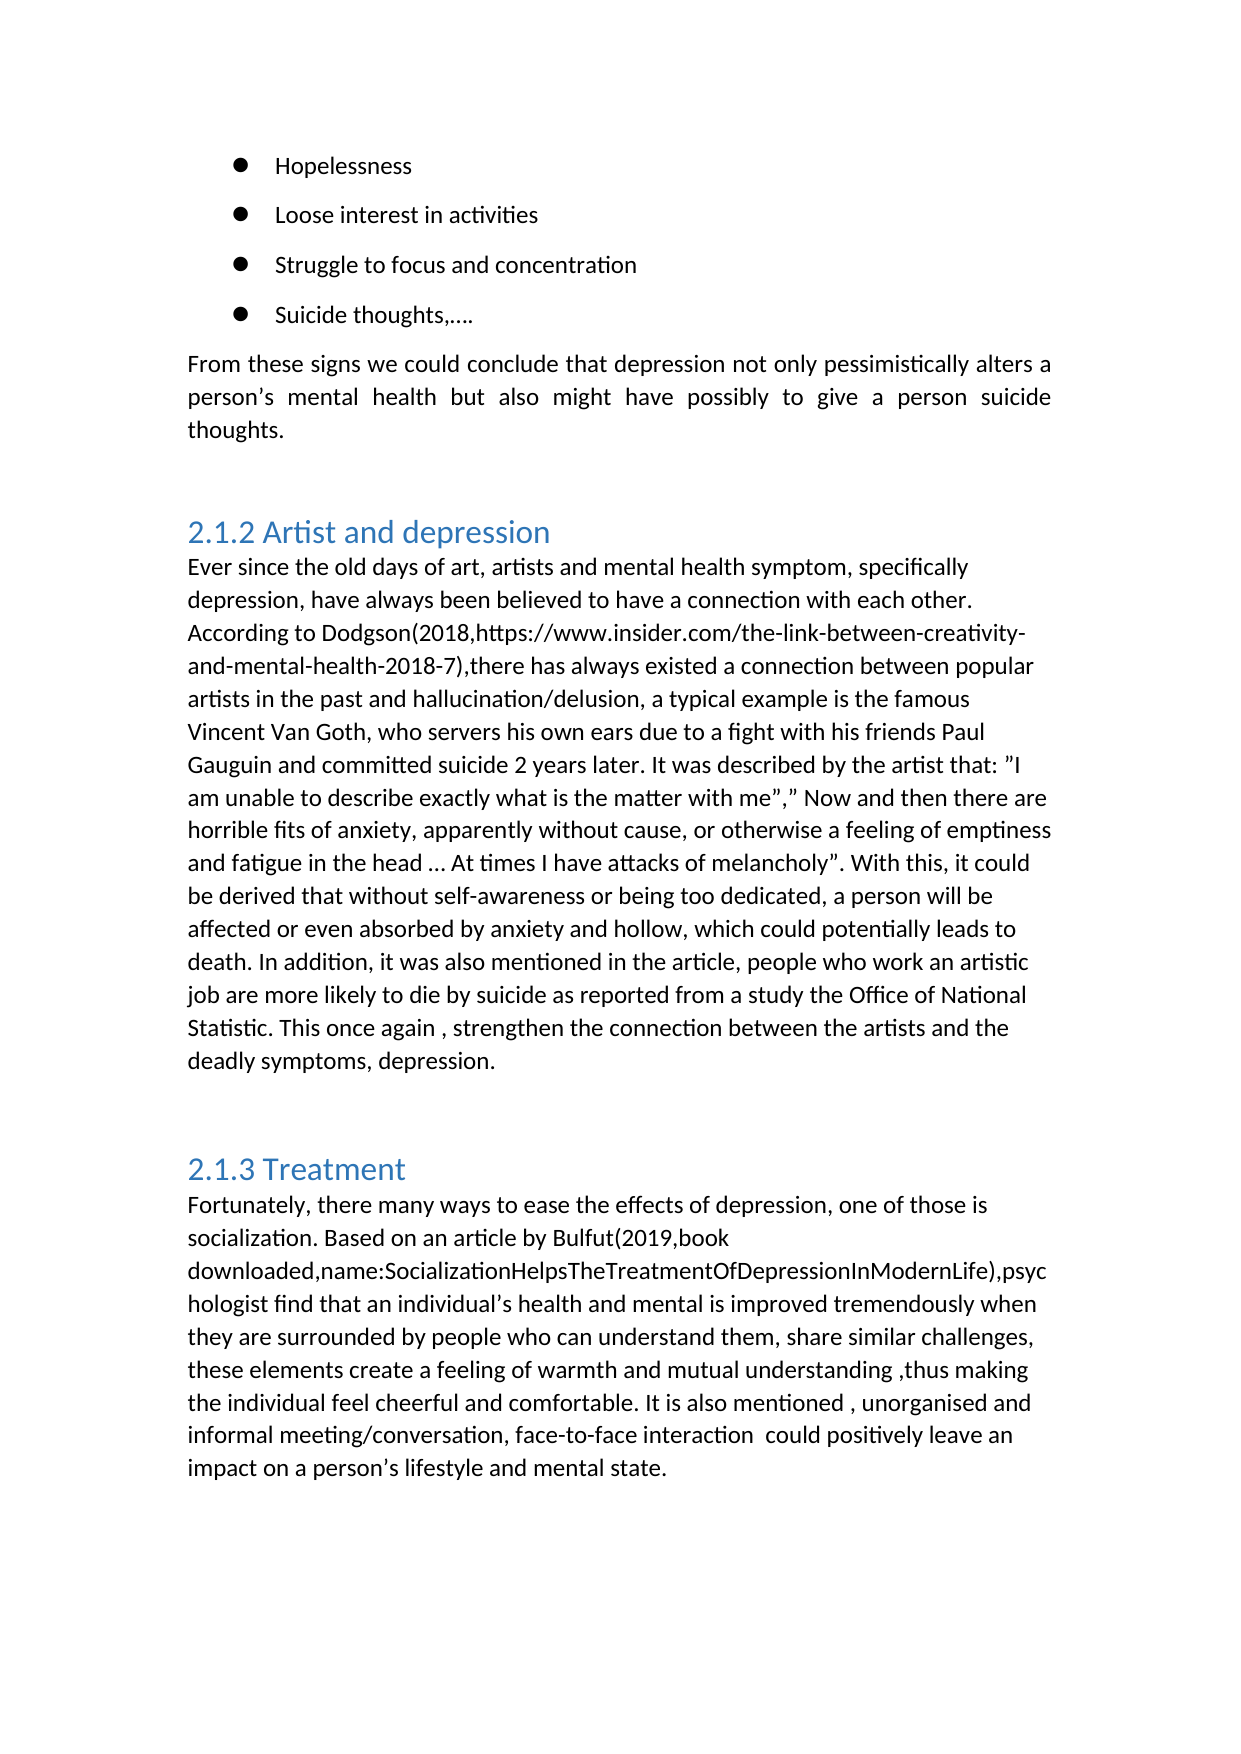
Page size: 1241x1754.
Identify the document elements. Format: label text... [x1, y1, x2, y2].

subtitle 2.1.2 Artist and depression [187, 511, 1053, 551]
list Struggle to focus and concentration [231, 249, 1053, 280]
list Loose interest in activities [231, 199, 1053, 230]
text Fortunately, there many ways to ease the effects of depression, one of those is socialization. Based on an article by Bulfut(2019,book downloaded,name:SocializationHelpsTheTreatmentOfDepressionInModernLife),psychologist find that an individual’s health and mental is improved tremendously when they are surrounded by people who can understand them, share similar challenges, these elements create a feeling of warmth and mutual understanding ,thus making the individual feel cheerful and comfortable. It is also mentioned , unorganised and informal meeting/conversation, face-to-face interaction could positively leave an impact on a person’s lifestyle and mental state. [187, 1189, 1053, 1483]
text Ever since the old days of art, artists and mental health symptom, specifically depression, have always been believed to have a connection with each other. According to Dodgson(2018,https://www.insider.com/the-link-between-creativity-and-mental-health-2018-7),there has always existed a connection between popular artists in the past and hallucination/delusion, a typical example is the famous Vincent Van Goth, who servers his own ears due to a fight with his friends Paul Gauguin and committed suicide 2 years later. It was described by the artist that: ”I am unable to describe exactly what is the matter with me”,” Now and then there are horrible fits of anxiety, apparently without cause, or otherwise a feeling of emptiness and fatigue in the head … At times I have attacks of melancholy”. With this, it could be derived that without self-awareness or being too dedicated, a person will be affected or even absorbed by anxiety and hollow, which could potentially leads to death. In addition, it was also mentioned in the article, people who work an artistic job are more likely to die by suicide as reported from a study the Office of National Statistic. This once again , strengthen the connection between the artists and the deadly symptoms, depression. [187, 551, 1053, 1076]
text From these signs we could conclude that depression not only pessimistically alters a person’s mental health but also might have possibly to give a person suicide thoughts. [187, 348, 1053, 445]
list Suicide thoughts,…. [231, 299, 1053, 329]
subtitle 2.1.3 Treatment [187, 1148, 1053, 1189]
list Hopelessness [231, 150, 1053, 181]
